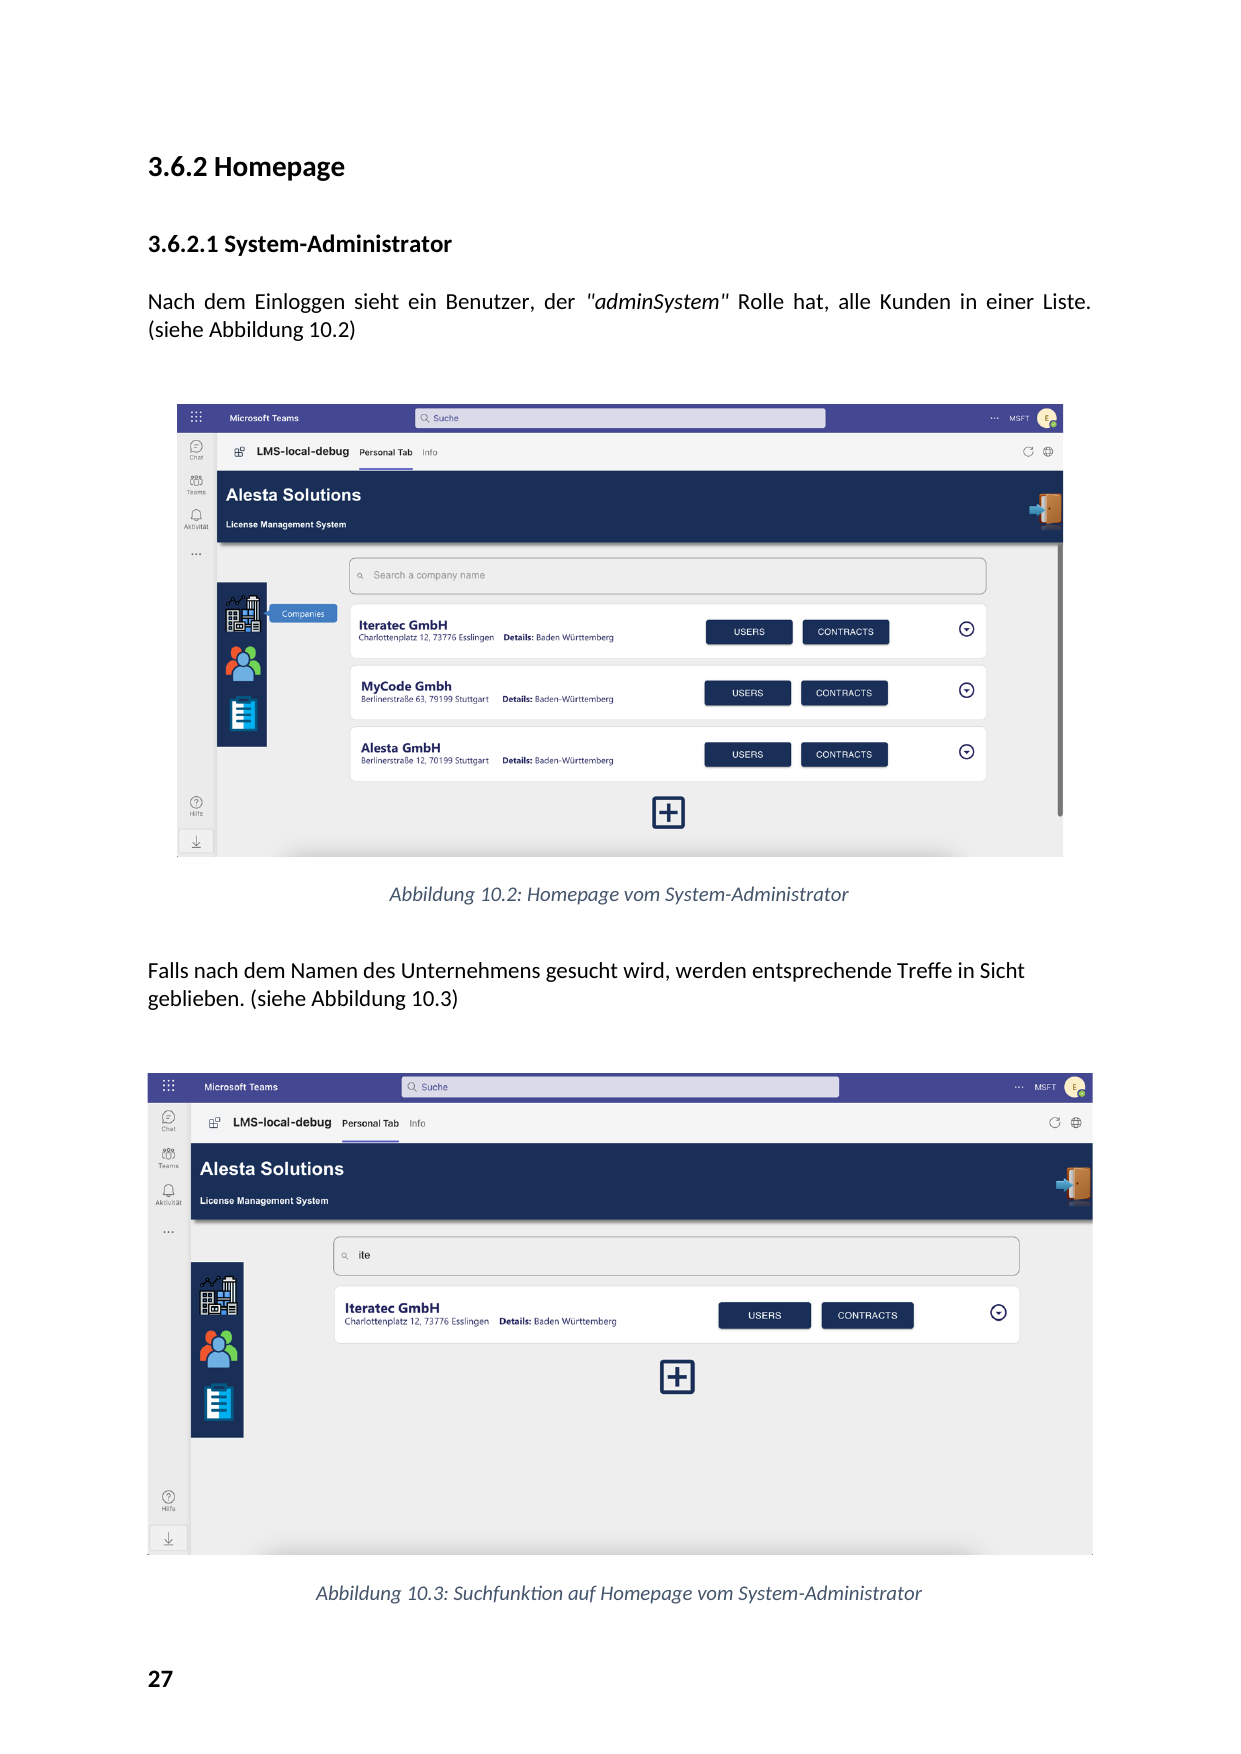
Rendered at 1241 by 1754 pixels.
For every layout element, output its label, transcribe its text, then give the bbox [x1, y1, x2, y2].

picture [147, 1073, 1093, 1555]
text Falls nach dem Namen des Unternehmens gesucht wird, werden entsprechende Treffe in Sicht geblieben. (siehe Abbildung 10.3) [148, 956, 1093, 1012]
text Nach dem Einloggen sieht ein Benutzer, der "adminSystem" Rolle hat, alle Kunden in einer Liste. (siehe Abbildung 10.2) [148, 287, 1093, 343]
subtitle 3.6.2.1 System-Administrator [148, 228, 1093, 259]
text Abbildung 10.2: Homepage vom System-Administrator [148, 882, 1093, 907]
text Abbildung 10.3: Suchfunktion auf Homepage vom System-Administrator [148, 1580, 1093, 1606]
picture [177, 404, 1064, 857]
subtitle 3.6.2 Homepage [148, 148, 1093, 183]
